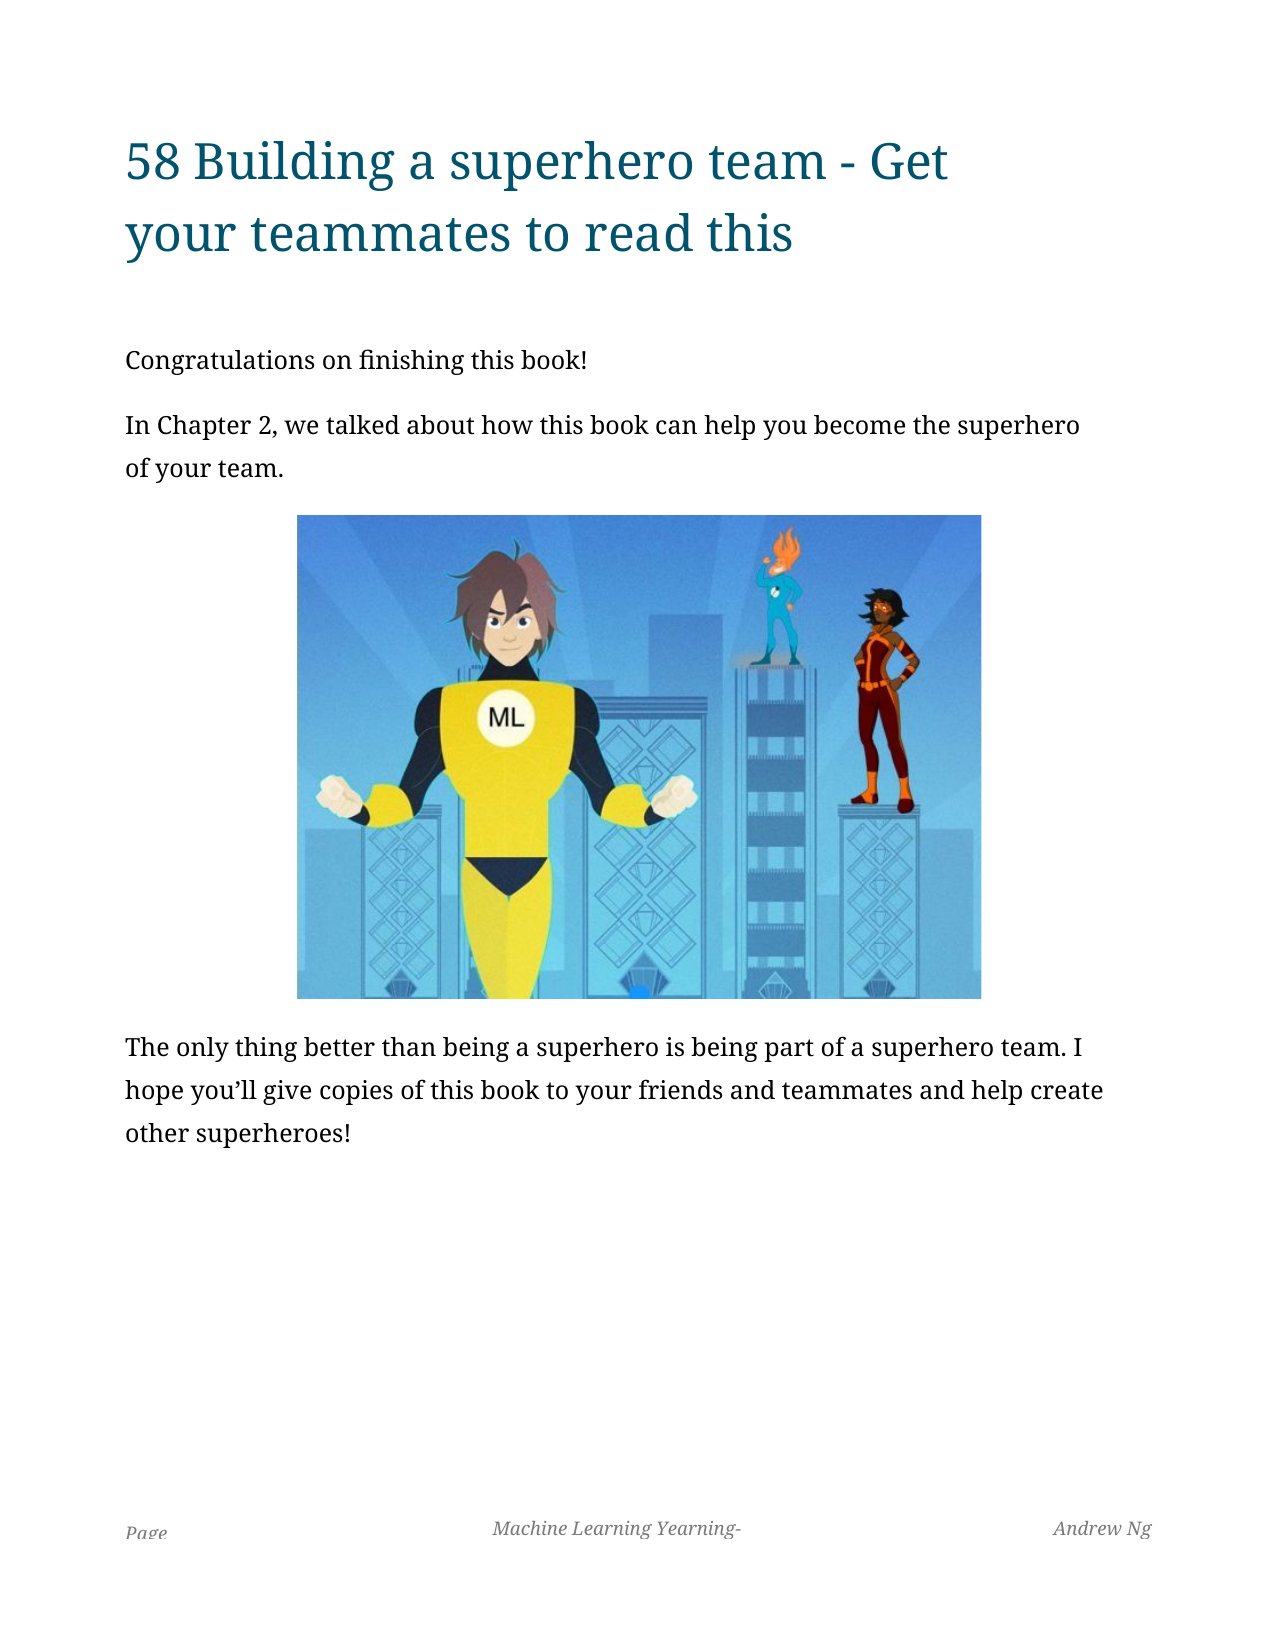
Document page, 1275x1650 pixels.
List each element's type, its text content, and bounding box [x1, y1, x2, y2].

text The only thing better than being a superhero is being part of a superhero team. I hope you’ll give copies of this book to your friends and teammates and help create other superheroes! [125, 1030, 1137, 1150]
subtitle Building a superhero team - Get your teammates to read this [125, 126, 1012, 266]
text In Chapter 2, we talked about how this book can help you become the superhero of your team. [125, 408, 1093, 485]
picture [296, 515, 982, 999]
text Congratulations on finishing this book! [125, 342, 1164, 376]
